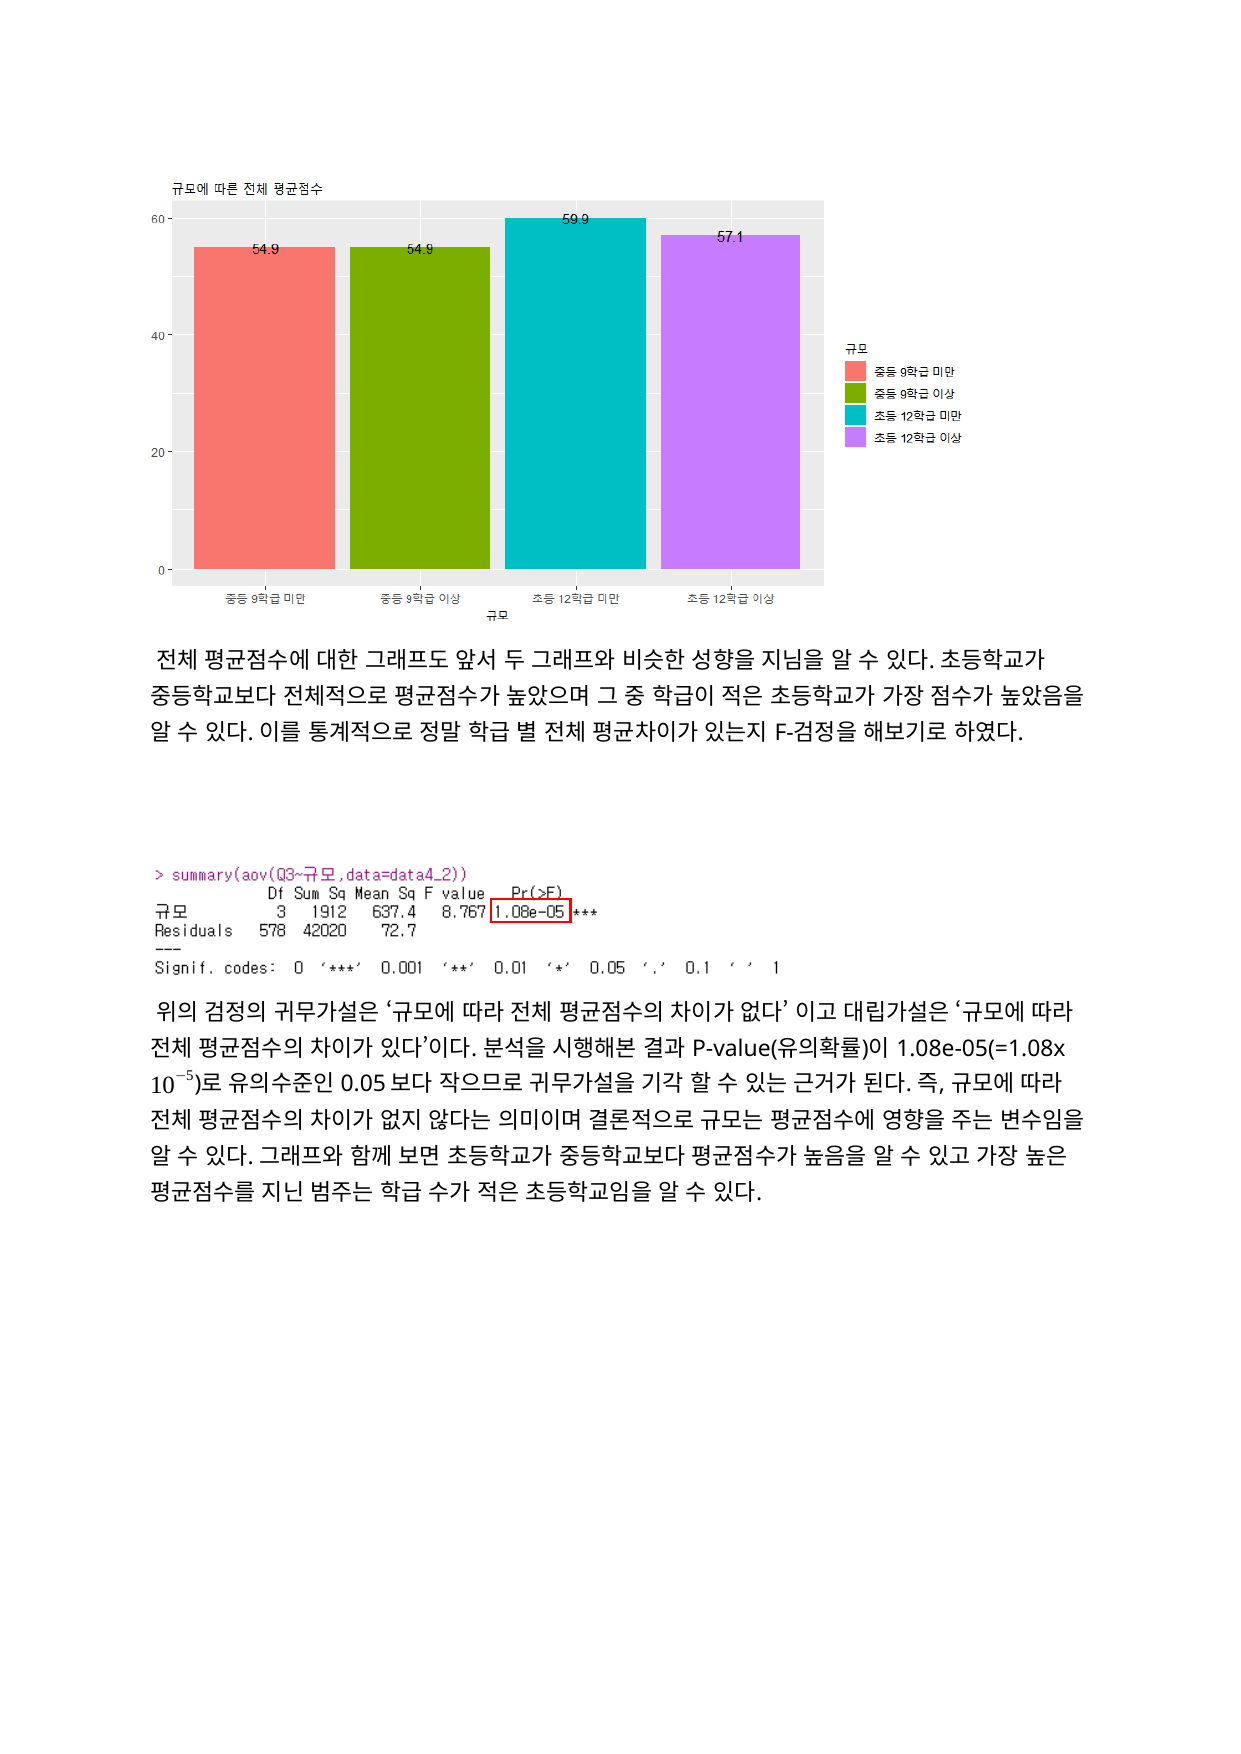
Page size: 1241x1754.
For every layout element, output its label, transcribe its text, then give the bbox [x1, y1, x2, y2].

picture [150, 177, 976, 623]
text 전체 평균점수에 대한 그래프도 앞서 두 그래프와 비슷한 성향을 지님을 알 수 있다. 초등학교가 중등학교보다 전체적으로 평균점수가 높았으며 그 중 학급이 적은 초등학교가 가장 점수가 높았음을 알 수 있다. 이를 통계적으로 정말 학급 별 전체 평균차이가 있는지 F-검정을 해보기로 하였다. [150, 642, 1090, 747]
picture [150, 866, 788, 975]
text 위의 검정의 귀무가설은 ‘규모에 따라 전체 평균점수의 차이가 없다’ 이고 대립가설은 ‘규모에 따라 전체 평균점수의 차이가 있다’이다. 분석을 시행해본 결과 P-value(유의확률)이 1.08e-05(=1.08x)로 유의수준인 0.05보다 작으므로 귀무가설을 기각 할 수 있는 근거가 된다. 즉, 규모에 따라 전체 평균점수의 차이가 없지 않다는 의미이며 결론적으로 규모는 평균점수에 영향을 주는 변수임을 알 수 있다. 그래프와 함께 보면 초등학교가 중등학교보다 평균점수가 높음을 알 수 있고 가장 높은 평균점수를 지닌 범주는 학급 수가 적은 초등학교임을 알 수 있다. [150, 993, 1090, 1207]
